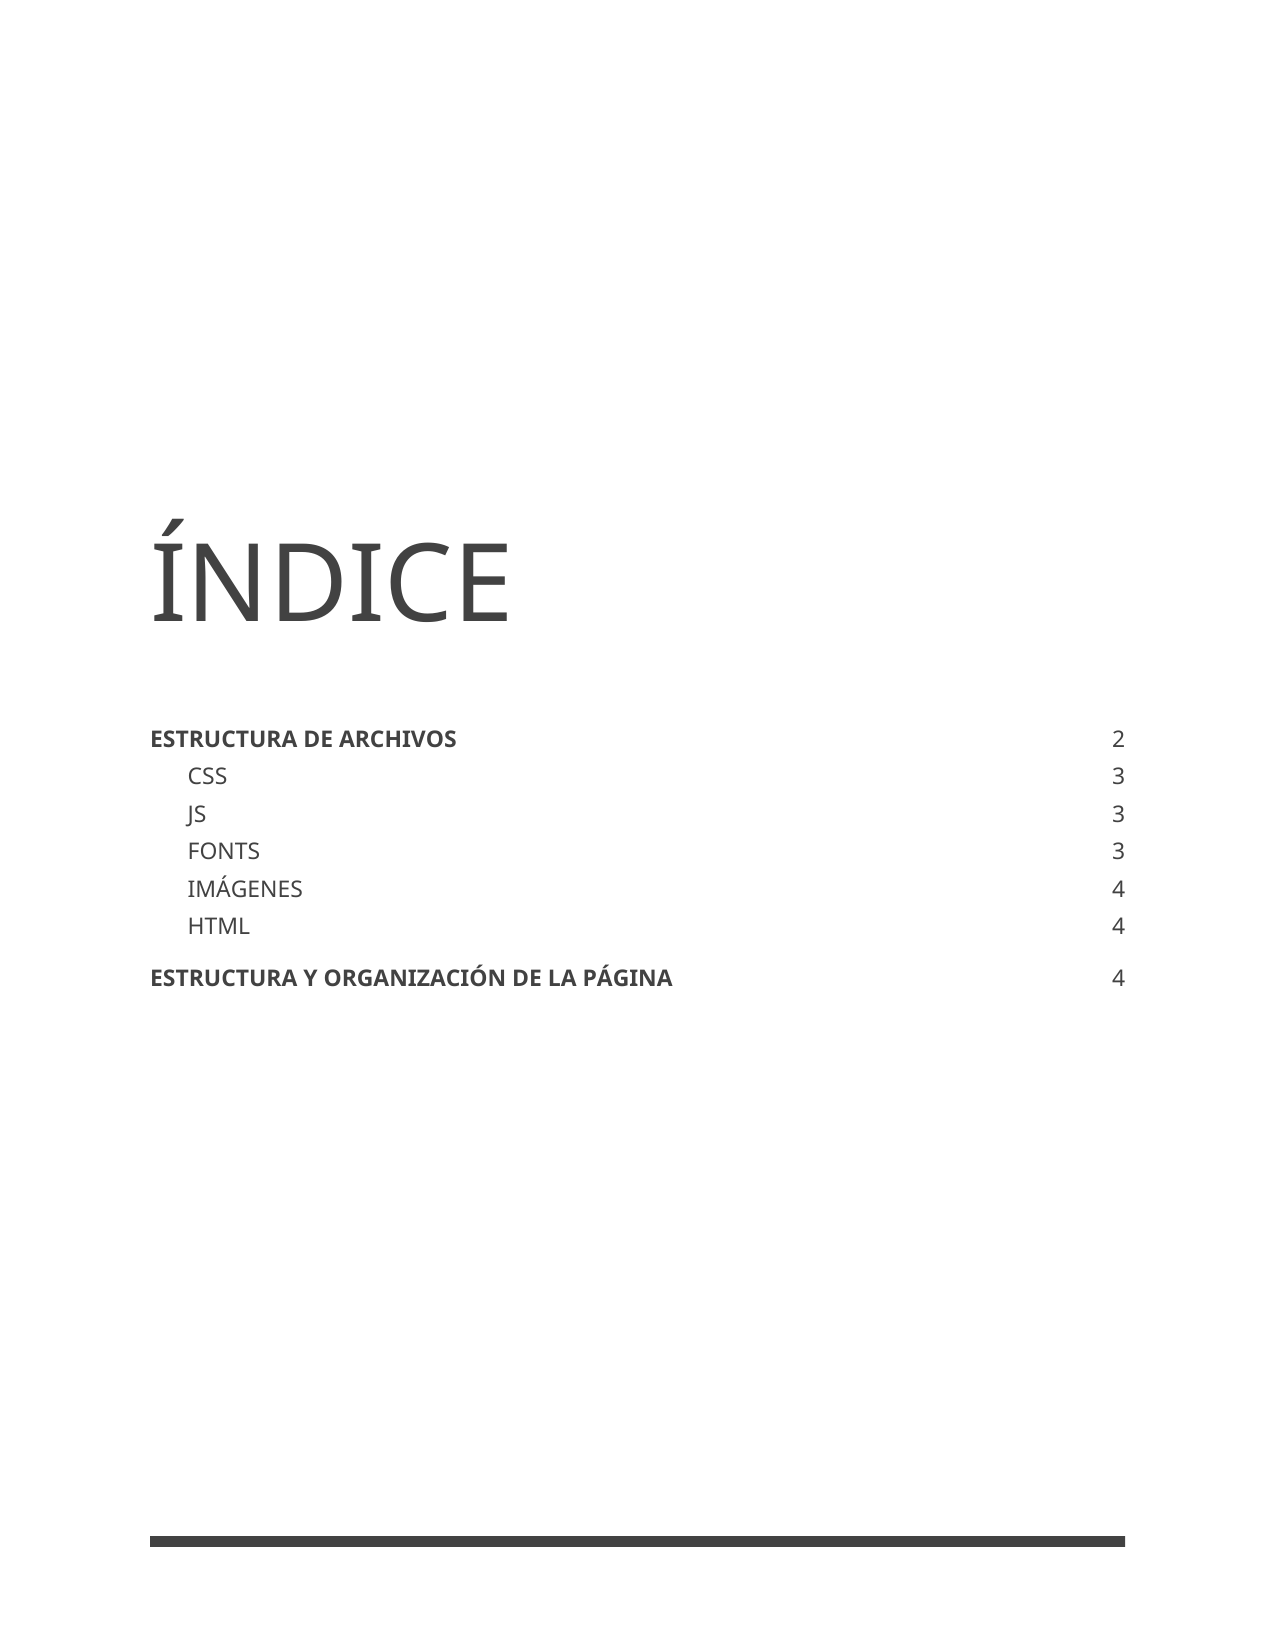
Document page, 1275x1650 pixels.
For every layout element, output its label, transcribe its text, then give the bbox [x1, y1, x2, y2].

title ÍNDICE [150, 505, 1125, 653]
picture [150, 1536, 1125, 1547]
